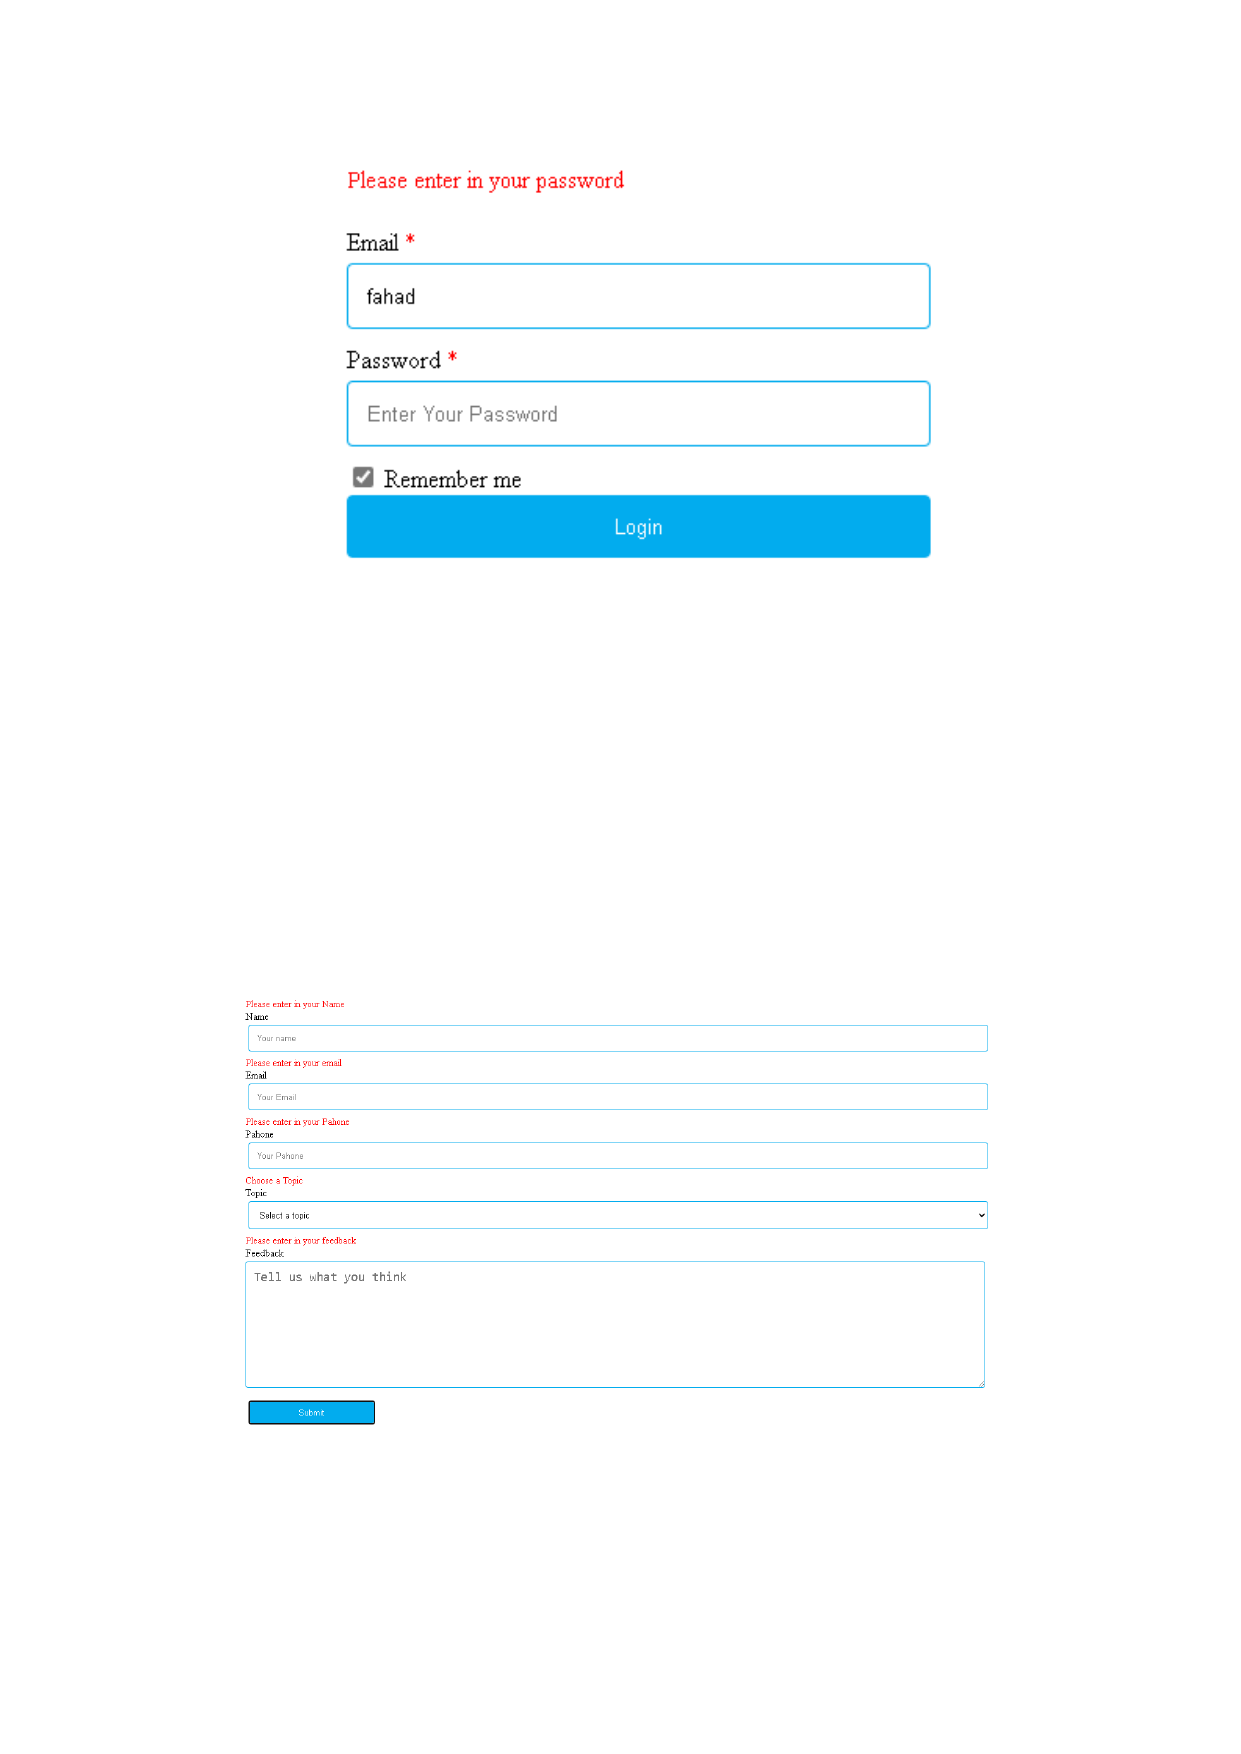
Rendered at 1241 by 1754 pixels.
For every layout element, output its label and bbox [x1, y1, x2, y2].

picture [297, 150, 1053, 591]
picture [187, 967, 1053, 1459]
